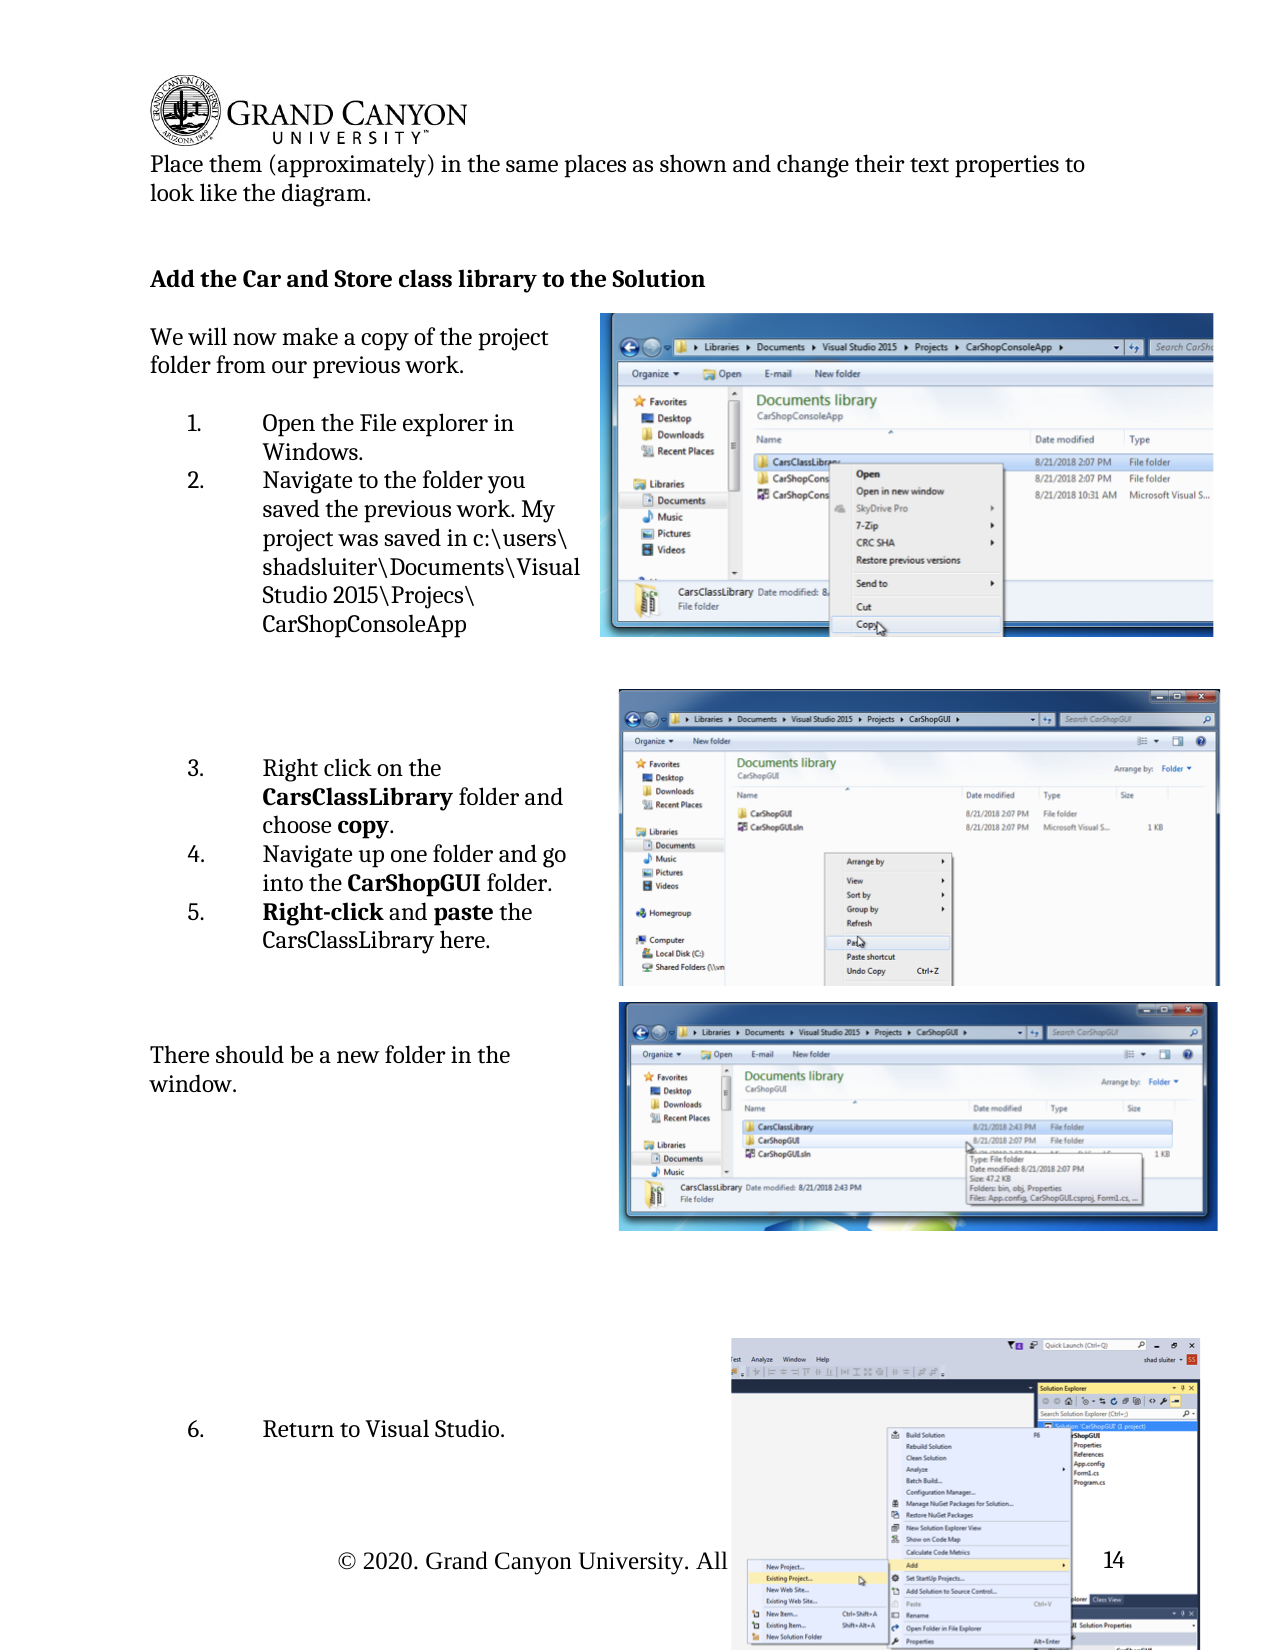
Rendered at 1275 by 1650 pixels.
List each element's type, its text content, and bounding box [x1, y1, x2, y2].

list Navigate to the folder you saved the previous work. My project was saved in c:\users\shadsluiter\Documents\Visual Studio 2015\Projecs\CarShopConsoleApp [187, 466, 1125, 639]
picture [600, 313, 1214, 637]
picture [150, 75, 468, 146]
list Open the File explorer in Windows. [187, 409, 600, 466]
picture [618, 689, 1221, 986]
picture [618, 1002, 1218, 1231]
list Return to Visual Studio. [187, 1415, 731, 1444]
list Right click on the CarsClassLibrary folder and choose copy. [187, 754, 618, 840]
text Place them (approximately) in the same places as shown and change their text properties to look like the diagram. [150, 150, 1125, 207]
text Add the Car and Store class library to the Solution [150, 265, 1125, 294]
picture [731, 1338, 1200, 1650]
list Right-click and paste the CarsClassLibrary here. [187, 897, 618, 955]
list Navigate up one folder and go into the CarShopGUI folder. [187, 840, 618, 897]
text We will now make a copy of the project folder from our previous work. [150, 322, 600, 380]
text There should be a new folder in the window. [150, 1041, 618, 1099]
